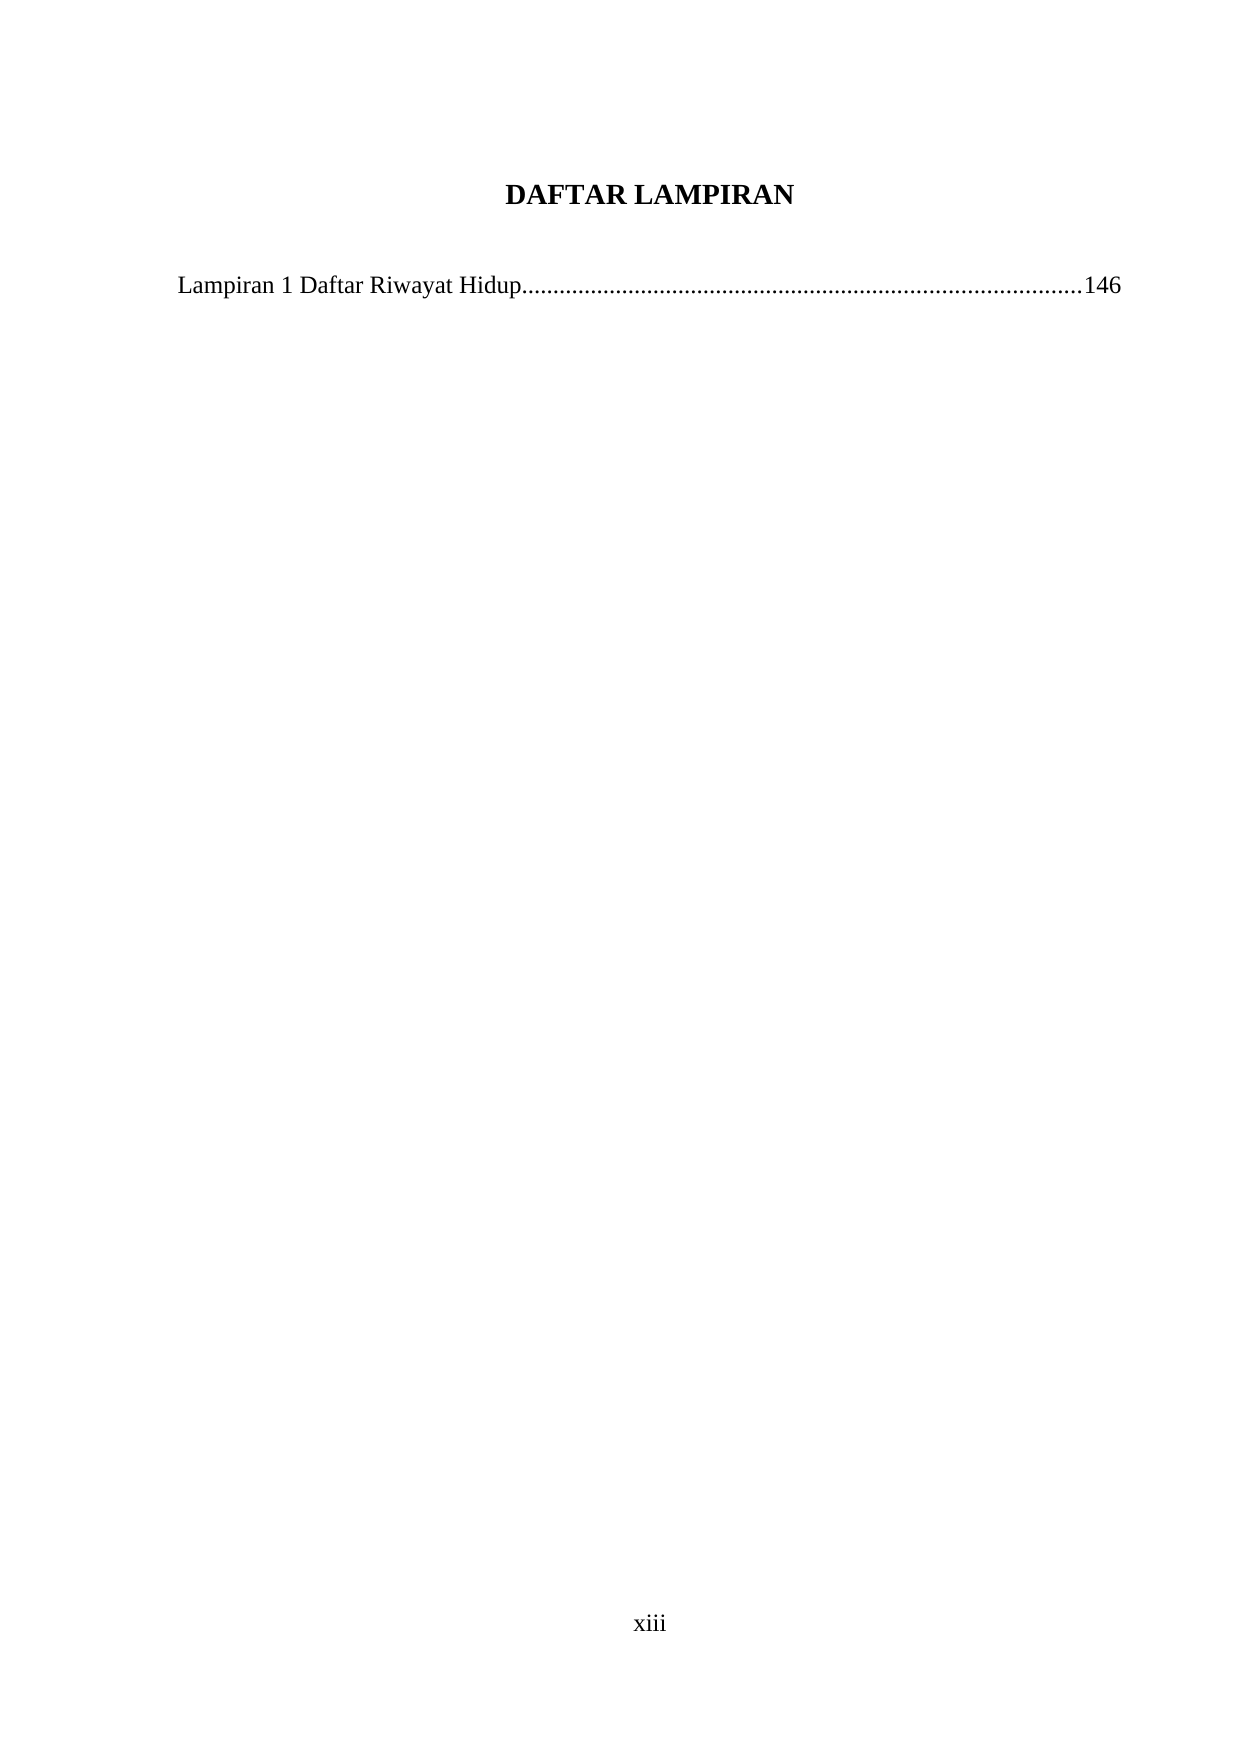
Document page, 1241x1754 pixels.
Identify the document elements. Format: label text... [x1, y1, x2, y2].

text Lampiran 1 Daftar Riwayat Hidup 146 [177, 271, 1122, 299]
subtitle DAFTAR LAMPIRAN [177, 177, 1122, 211]
